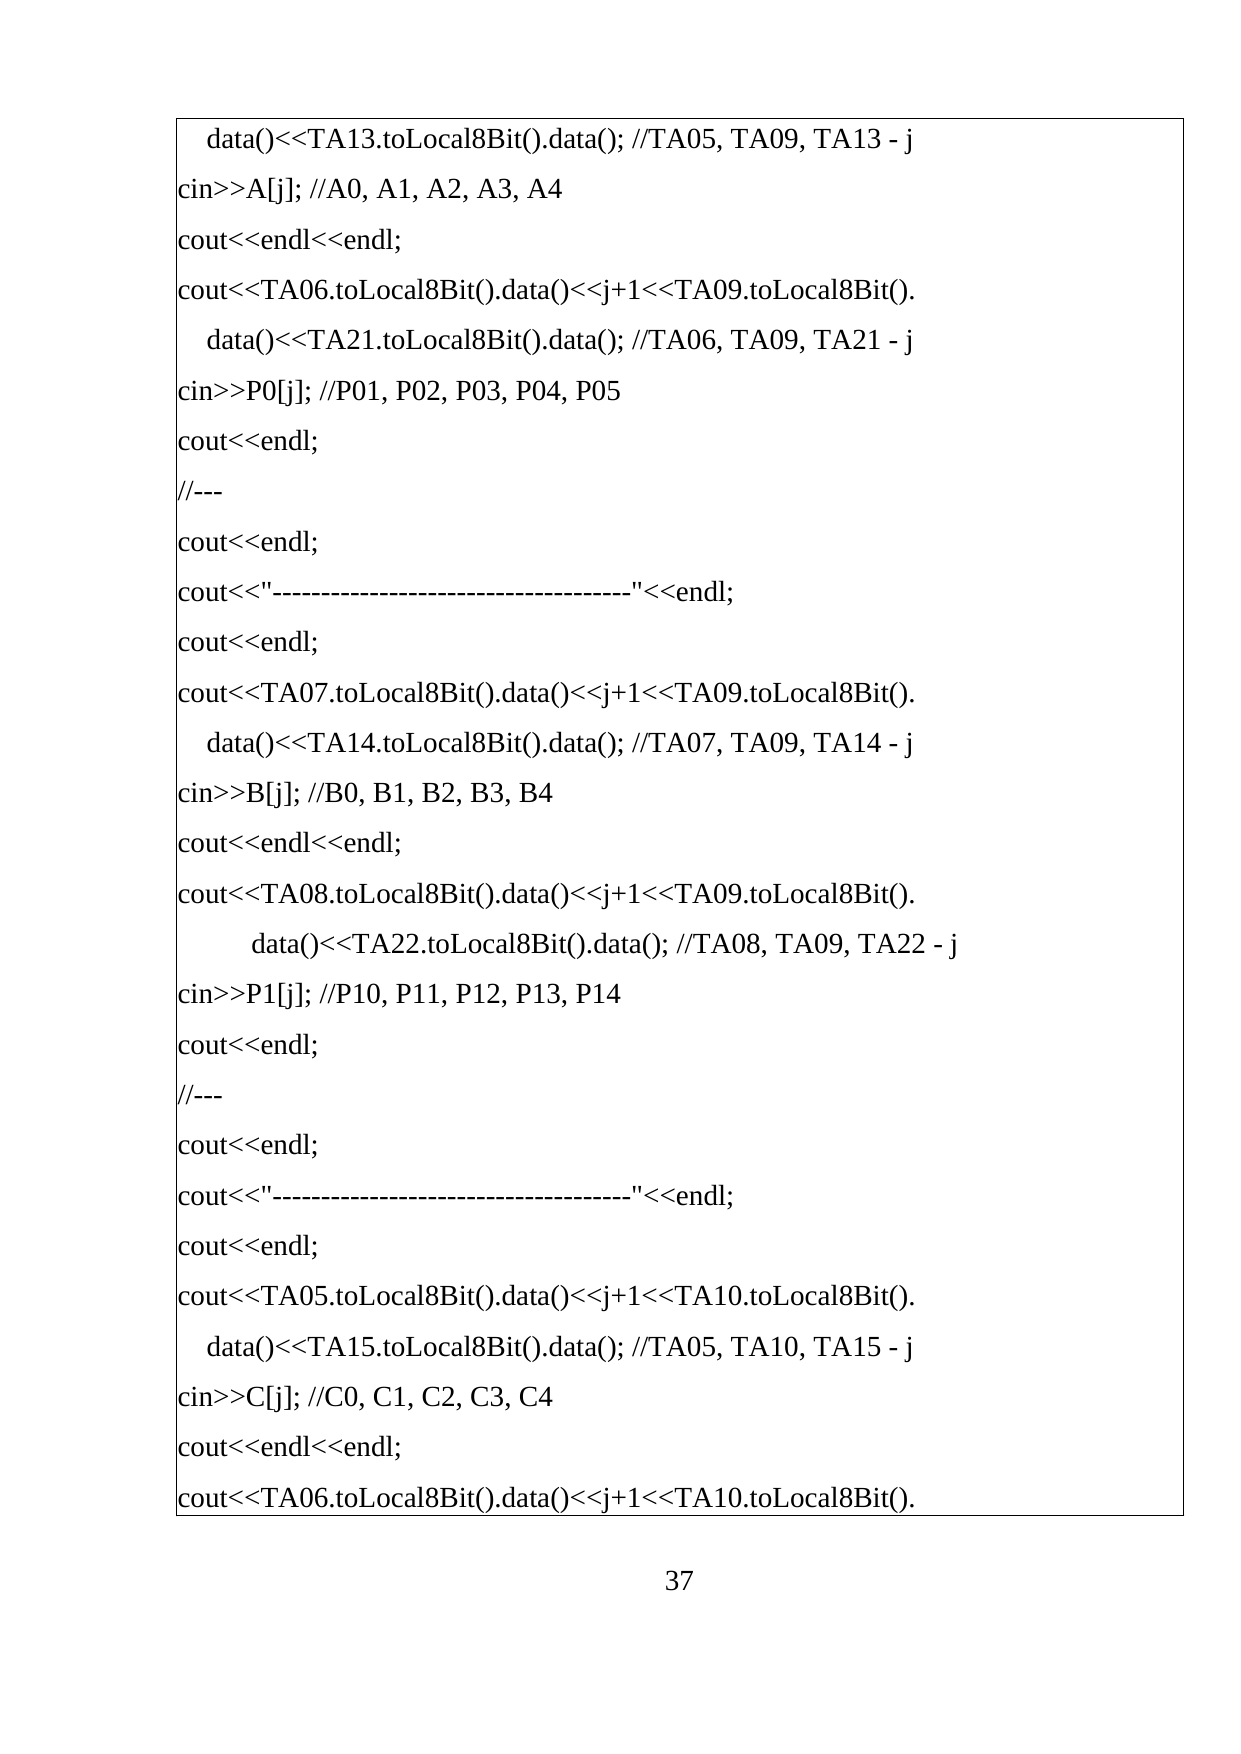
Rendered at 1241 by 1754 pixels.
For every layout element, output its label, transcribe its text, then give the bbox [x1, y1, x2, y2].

text cout<<endl<<endl; [177, 1426, 1183, 1463]
text data()<<TA22.toLocal8Bit().data(); //TA08, TA09, TA22 - j [177, 923, 1183, 960]
text cout<<TA08.toLocal8Bit().data()<<j+1<<TA09.toLocal8Bit(). [177, 873, 1183, 909]
text cin>>P1[j]; //P10, P11, P12, P13, P14 [177, 973, 1183, 1010]
text cout<<"-------------------------------------"<<endl; [177, 571, 1183, 608]
text data()<<TA15.toLocal8Bit().data(); //TA05, TA10, TA15 - j [177, 1326, 1183, 1362]
text data()<<TA21.toLocal8Bit().data(); //TA06, TA09, TA21 - j [177, 319, 1183, 356]
text cin>>B[j]; //B0, B1, B2, B3, B4 [177, 772, 1183, 809]
text cout<<TA07.toLocal8Bit().data()<<j+1<<TA09.toLocal8Bit(). [177, 672, 1183, 708]
text cin>>P0[j]; //P01, P02, P03, P04, P05 [177, 370, 1183, 406]
text cout<<endl; [177, 420, 1183, 457]
text cout<<TA06.toLocal8Bit().data()<<j+1<<TA09.toLocal8Bit(). [177, 269, 1183, 306]
text data()<<TA13.toLocal8Bit().data(); //TA05, TA09, TA13 - j [177, 119, 1183, 155]
text cin>>C[j]; //C0, C1, C2, C3, C4 [177, 1376, 1183, 1413]
text cout<<endl<<endl; [177, 822, 1183, 859]
text cin>>A[j]; //A0, A1, A2, A3, A4 [177, 168, 1183, 205]
text cout<<TA05.toLocal8Bit().data()<<j+1<<TA10.toLocal8Bit(). [177, 1275, 1183, 1312]
text cout<<endl; [177, 621, 1183, 658]
text cout<<"-------------------------------------"<<endl; [177, 1175, 1183, 1211]
text data()<<TA14.toLocal8Bit().data(); //TA07, TA09, TA14 - j [177, 722, 1183, 758]
text cout<<TA06.toLocal8Bit().data()<<j+1<<TA10.toLocal8Bit(). [177, 1477, 1183, 1515]
text //--- [177, 470, 1183, 507]
text cout<<endl<<endl; [177, 219, 1183, 255]
text //--- [177, 1074, 1183, 1111]
text cout<<endl; [177, 1024, 1183, 1060]
text cout<<endl; [177, 1225, 1183, 1262]
text cout<<endl; [177, 1124, 1183, 1161]
text cout<<endl; [177, 521, 1183, 557]
